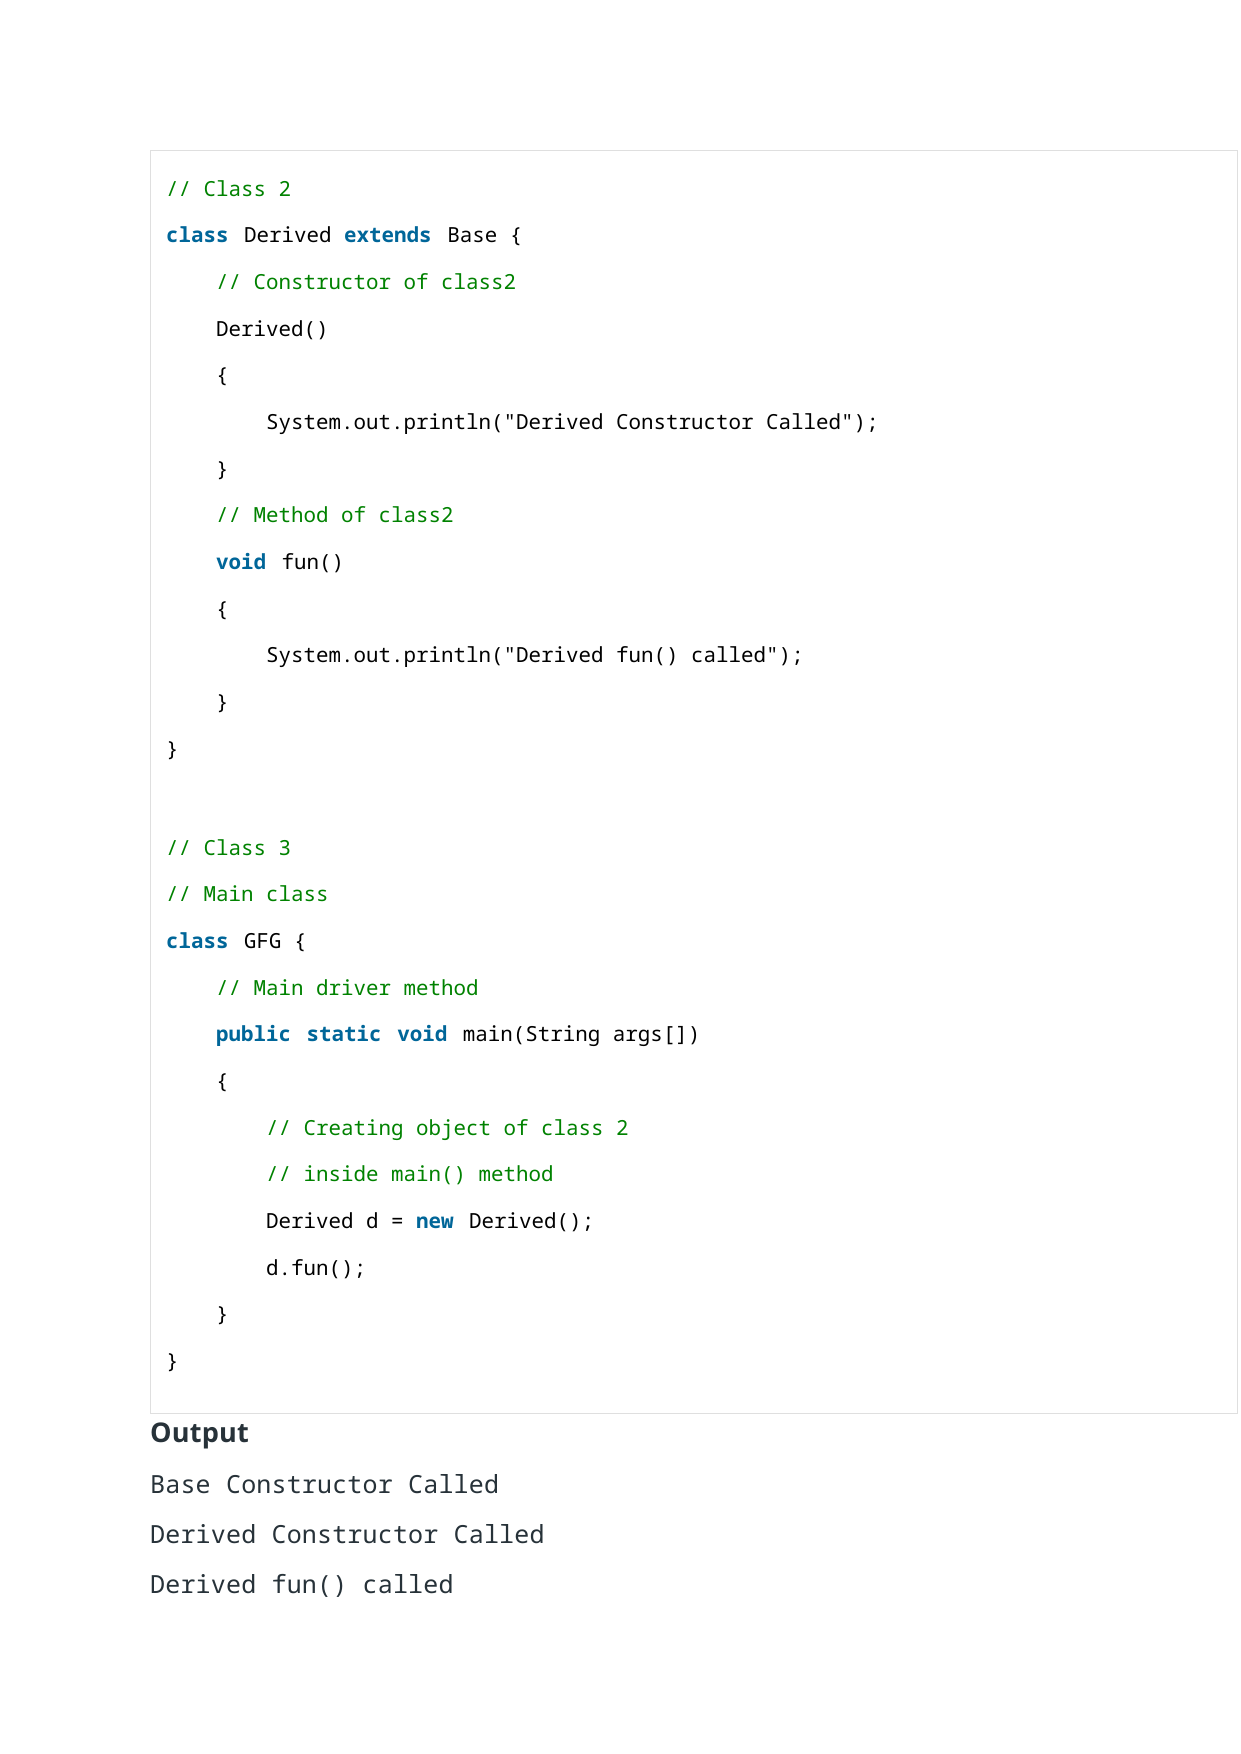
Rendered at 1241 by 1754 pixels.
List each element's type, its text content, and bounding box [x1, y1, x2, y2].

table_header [151, 151, 1237, 1413]
text Base Constructor Called [150, 1467, 1090, 1501]
text Output [150, 1414, 1090, 1451]
text Derived Constructor Called [150, 1517, 1090, 1551]
text Derived fun() called [150, 1567, 1090, 1601]
